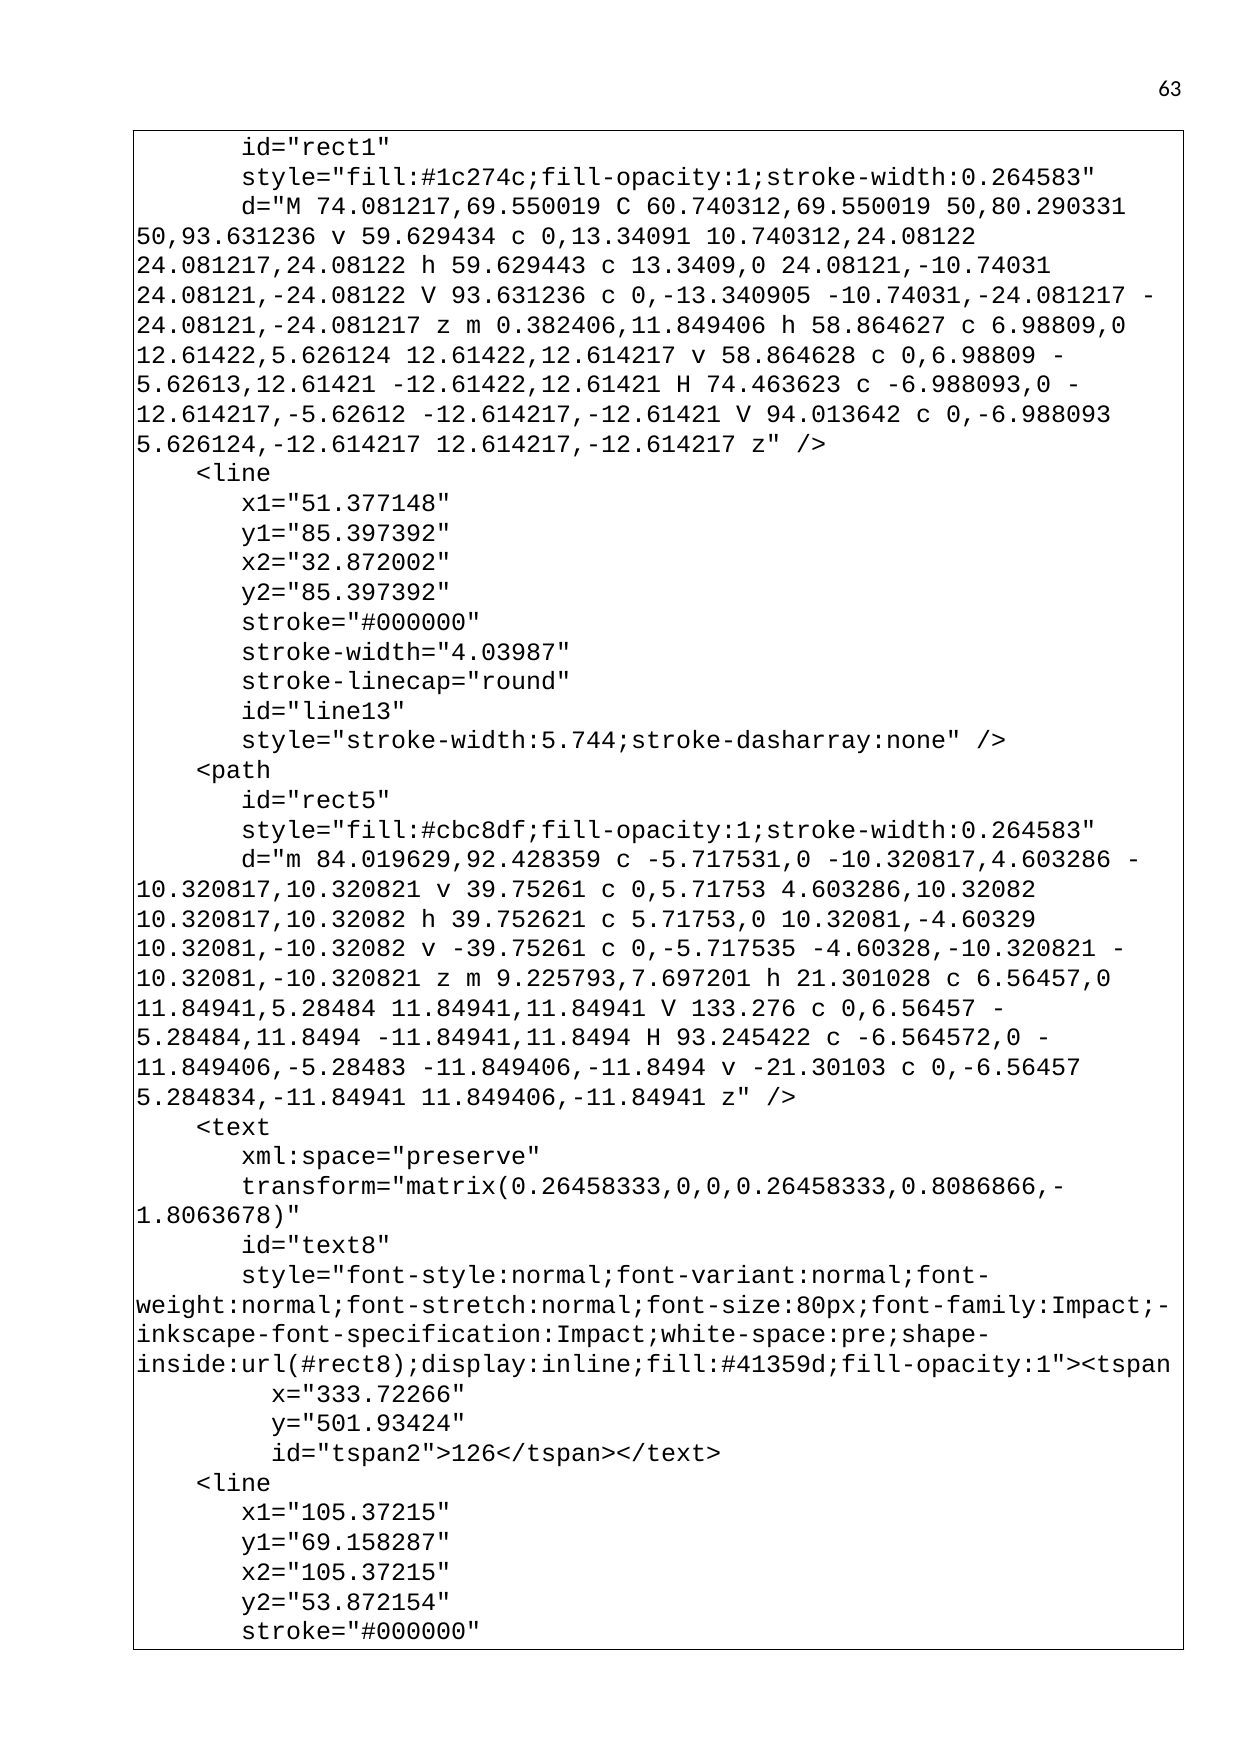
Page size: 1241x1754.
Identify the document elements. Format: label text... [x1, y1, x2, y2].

text stroke-linecap="round" [136, 667, 1181, 697]
text xml:space="preserve" [136, 1142, 1181, 1172]
text stroke-width="4.03987" [136, 638, 1181, 667]
text style="stroke-width:5.744;stroke-dasharray:none" /> [136, 727, 1181, 756]
text y1="69.158287" [136, 1528, 1181, 1558]
text id="rect5" [136, 786, 1181, 816]
text x="333.72266" [136, 1380, 1181, 1409]
text transform="matrix(0.26458333,0,0,0.26458333,0.8086866,-1.8063678)" [136, 1172, 1181, 1231]
text stroke="#000000" [136, 608, 1181, 638]
text id="text8" [136, 1231, 1181, 1261]
text <path [136, 756, 1181, 786]
text <line [136, 1469, 1181, 1499]
text y2="85.397392" [136, 578, 1181, 608]
text x1="51.377148" [136, 489, 1181, 519]
text d="M 74.081217,69.550019 C 60.740312,69.550019 50,80.290331 50,93.631236 v 59.629434 c 0,13.34091 10.740312,24.08122 24.081217,24.08122 h 59.629443 c 13.3409,0 24.08121,-10.74031 24.08121,-24.08122 V 93.631236 c 0,-13.340905 -10.74031,-24.081217 -24.08121,-24.081217 z m 0.382406,11.849406 h 58.864627 c 6.98809,0 12.61422,5.626124 12.61422,12.614217 v 58.864628 c 0,6.98809 -5.62613,12.61421 -12.61422,12.61421 H 74.463623 c -6.988093,0 -12.614217,-5.62612 -12.614217,-12.61421 V 94.013642 c 0,-6.988093 5.626124,-12.614217 12.614217,-12.614217 z" /> [136, 192, 1181, 459]
text y1="85.397392" [136, 519, 1181, 549]
text style="fill:#1c274c;fill-opacity:1;stroke-width:0.264583" [136, 163, 1181, 192]
text x2="105.37215" [136, 1558, 1181, 1588]
text id="rect1" [134, 131, 1183, 163]
text x2="32.872002" [136, 549, 1181, 578]
text id="tspan2">126</tspan></text> [136, 1439, 1181, 1469]
text d="m 84.019629,92.428359 c -5.717531,0 -10.320817,4.603286 -10.320817,10.320821 v 39.75261 c 0,5.71753 4.603286,10.32082 10.320817,10.32082 h 39.752621 c 5.71753,0 10.32081,-4.60329 10.32081,-10.32082 v -39.75261 c 0,-5.717535 -4.60328,-10.320821 -10.32081,-10.320821 z m 9.225793,7.697201 h 21.301028 c 6.56457,0 11.84941,5.28484 11.84941,11.84941 V 133.276 c 0,6.56457 -5.28484,11.8494 -11.84941,11.8494 H 93.245422 c -6.564572,0 -11.849406,-5.28483 -11.849406,-11.8494 v -21.30103 c 0,-6.56457 5.284834,-11.84941 11.849406,-11.84941 z" /> [136, 846, 1181, 1113]
text style="fill:#cbc8df;fill-opacity:1;stroke-width:0.264583" [136, 816, 1181, 846]
text id="line13" [136, 697, 1181, 727]
text y2="53.872154" [136, 1588, 1181, 1614]
text <text [136, 1113, 1181, 1142]
text <line [136, 459, 1181, 489]
text style="font-style:normal;font-variant:normal;font-weight:normal;font-stretch:normal;font-size:80px;font-family:Impact;-inkscape-font-specification:Impact;white-space:pre;shape-inside:url(#rect8);display:inline;fill:#41359d;fill-opacity:1"><tspan [136, 1261, 1181, 1380]
text stroke="#000000" [134, 1614, 1183, 1649]
text y="501.93424" [136, 1409, 1181, 1439]
text x1="105.37215" [136, 1499, 1181, 1528]
